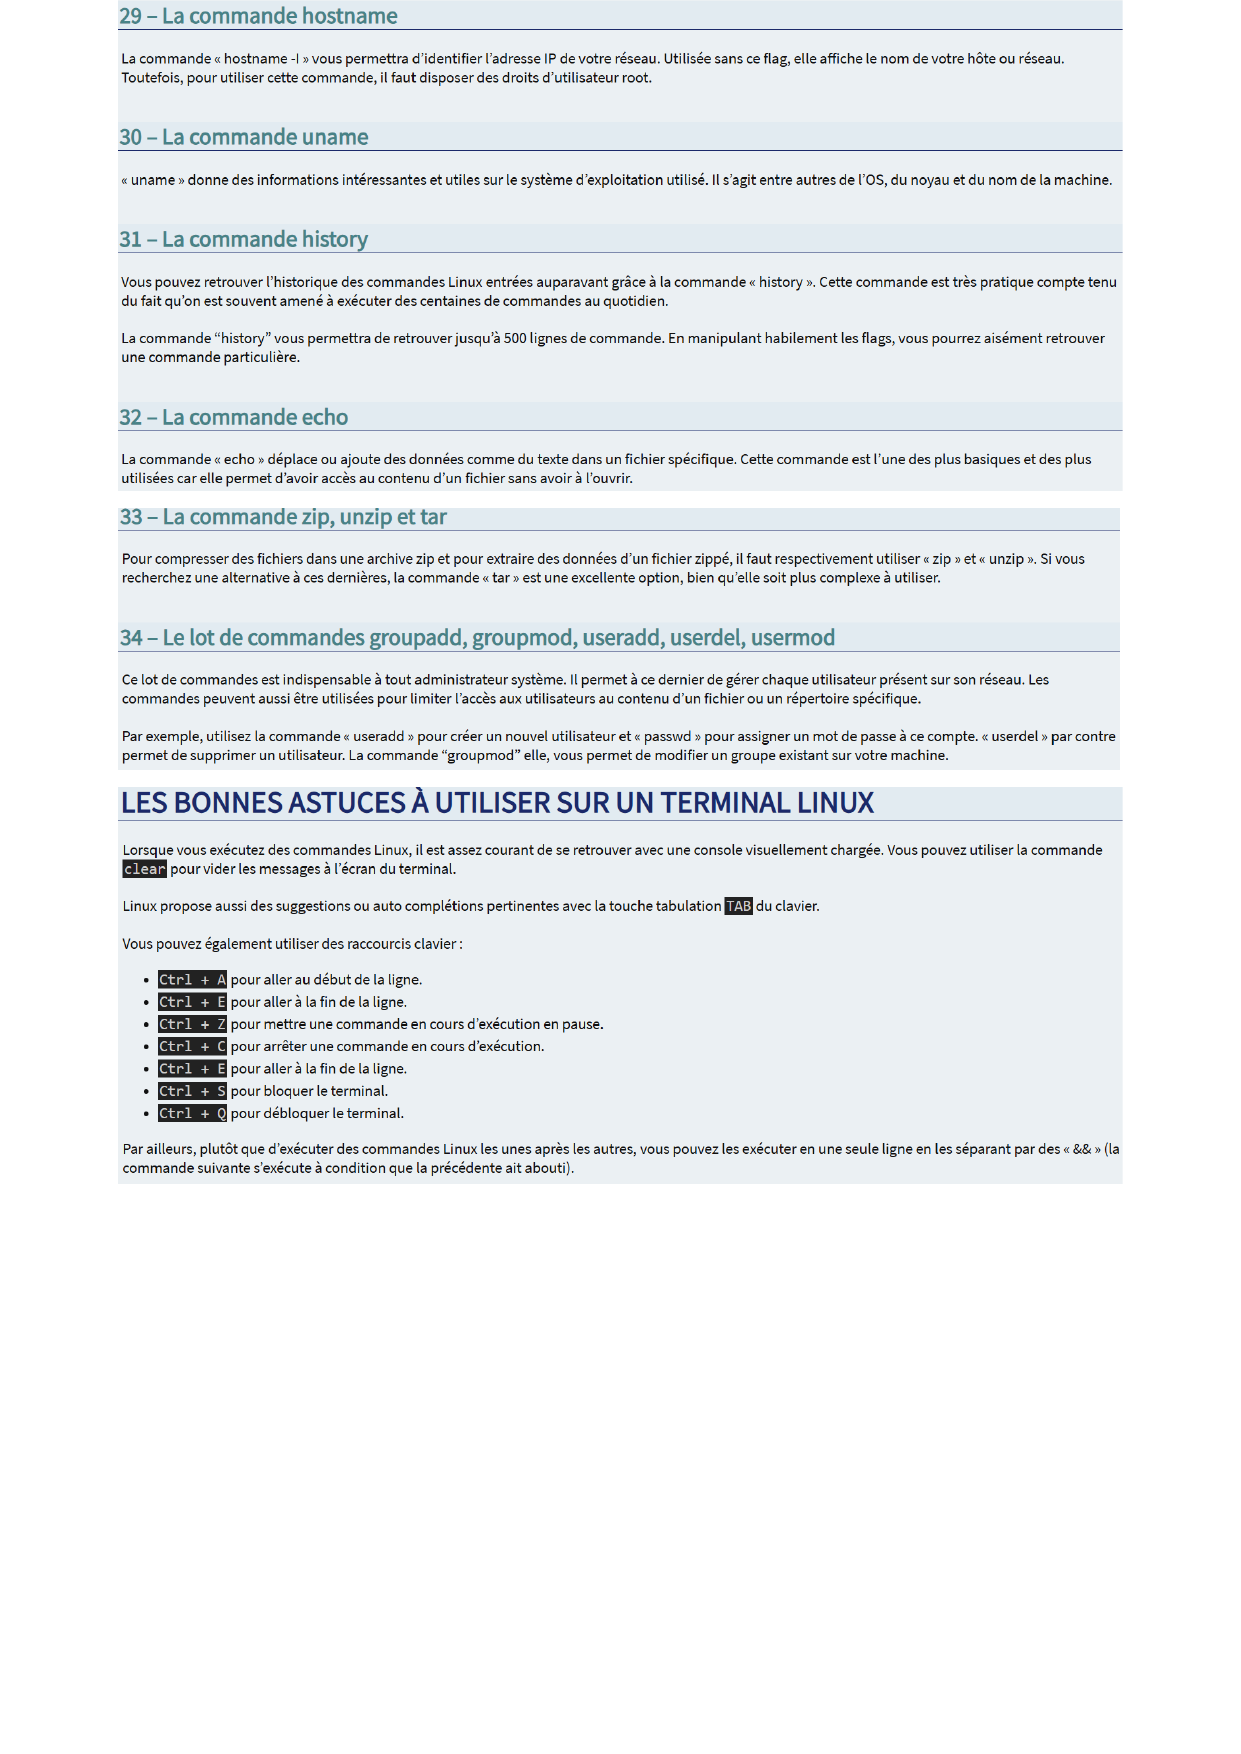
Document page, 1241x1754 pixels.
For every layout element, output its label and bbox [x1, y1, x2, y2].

picture [118, 0, 1123, 491]
picture [118, 787, 1123, 1184]
picture [118, 508, 1120, 770]
